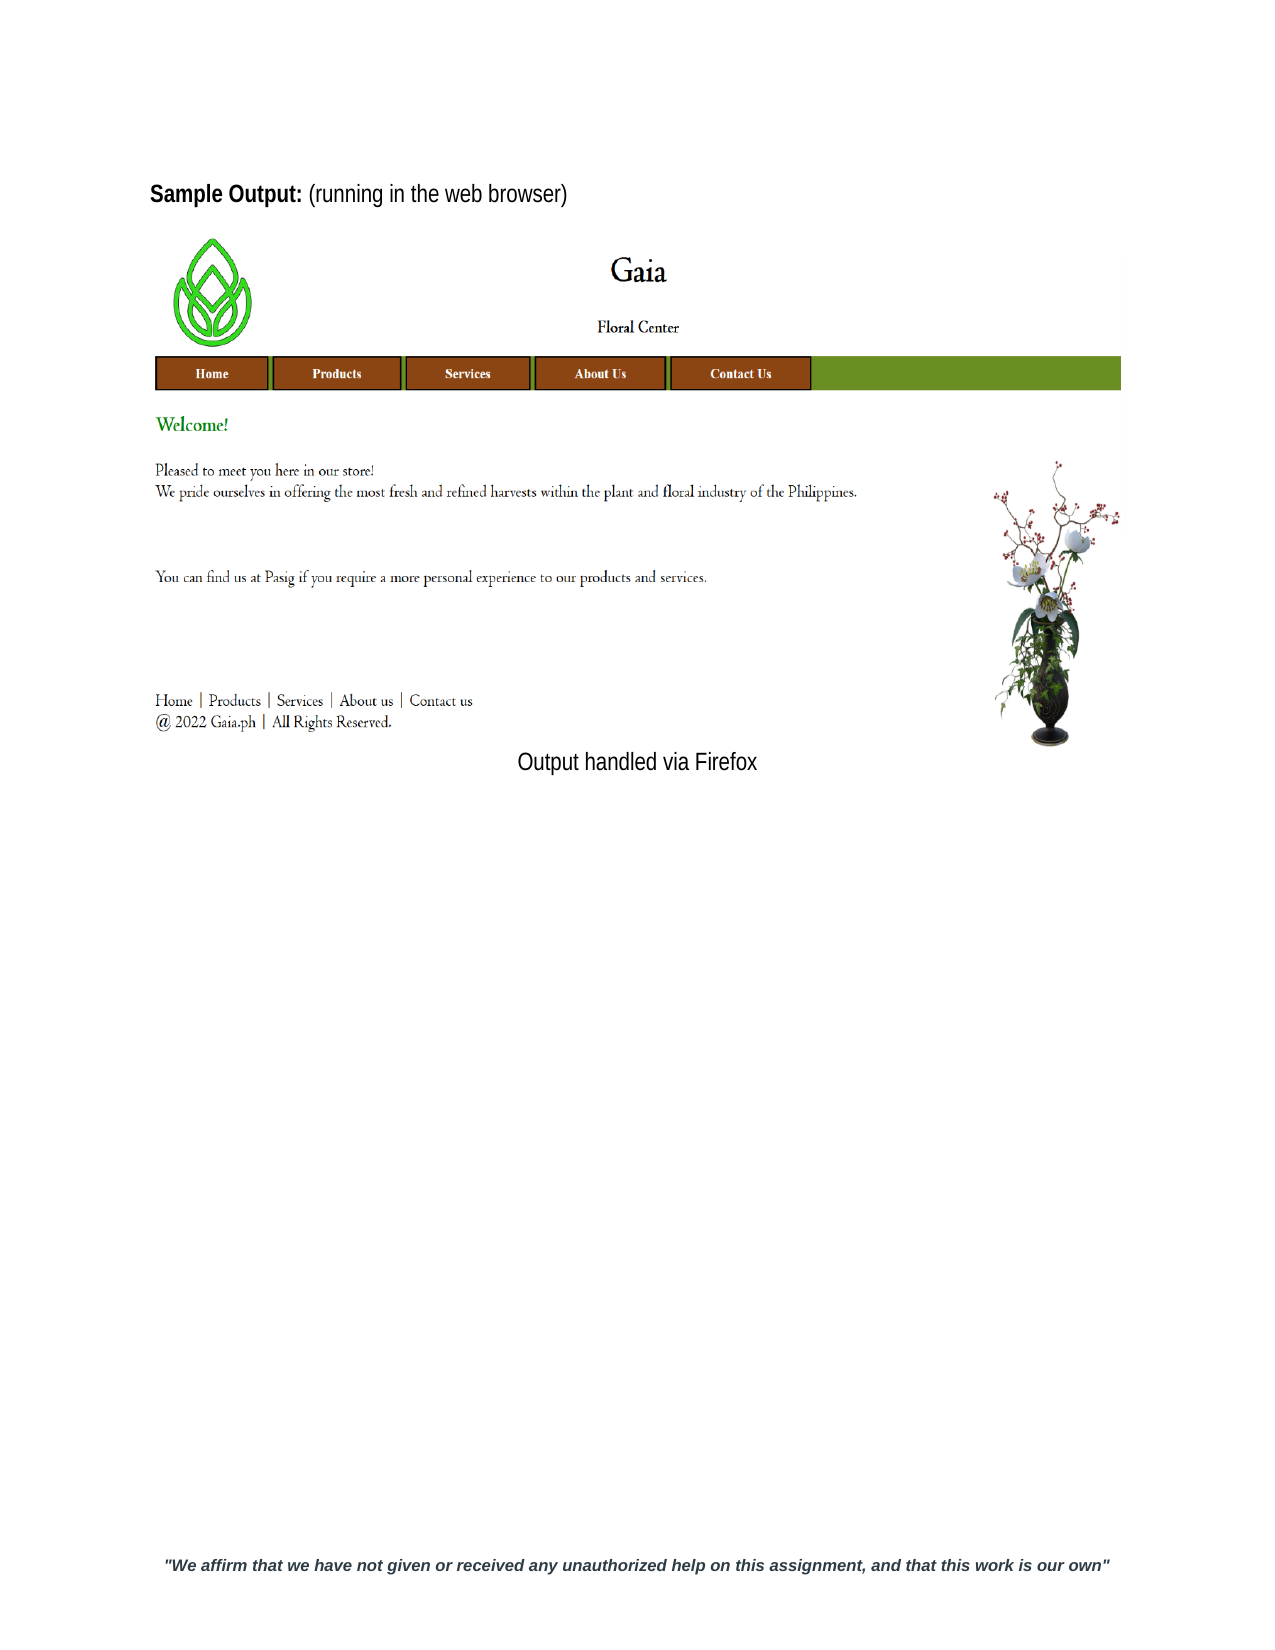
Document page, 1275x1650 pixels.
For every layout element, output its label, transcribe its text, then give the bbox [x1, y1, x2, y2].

text Output handled via Firefox [150, 748, 1125, 776]
picture [150, 236, 1125, 748]
text Sample Output: (running in the web browser) [150, 179, 1125, 207]
